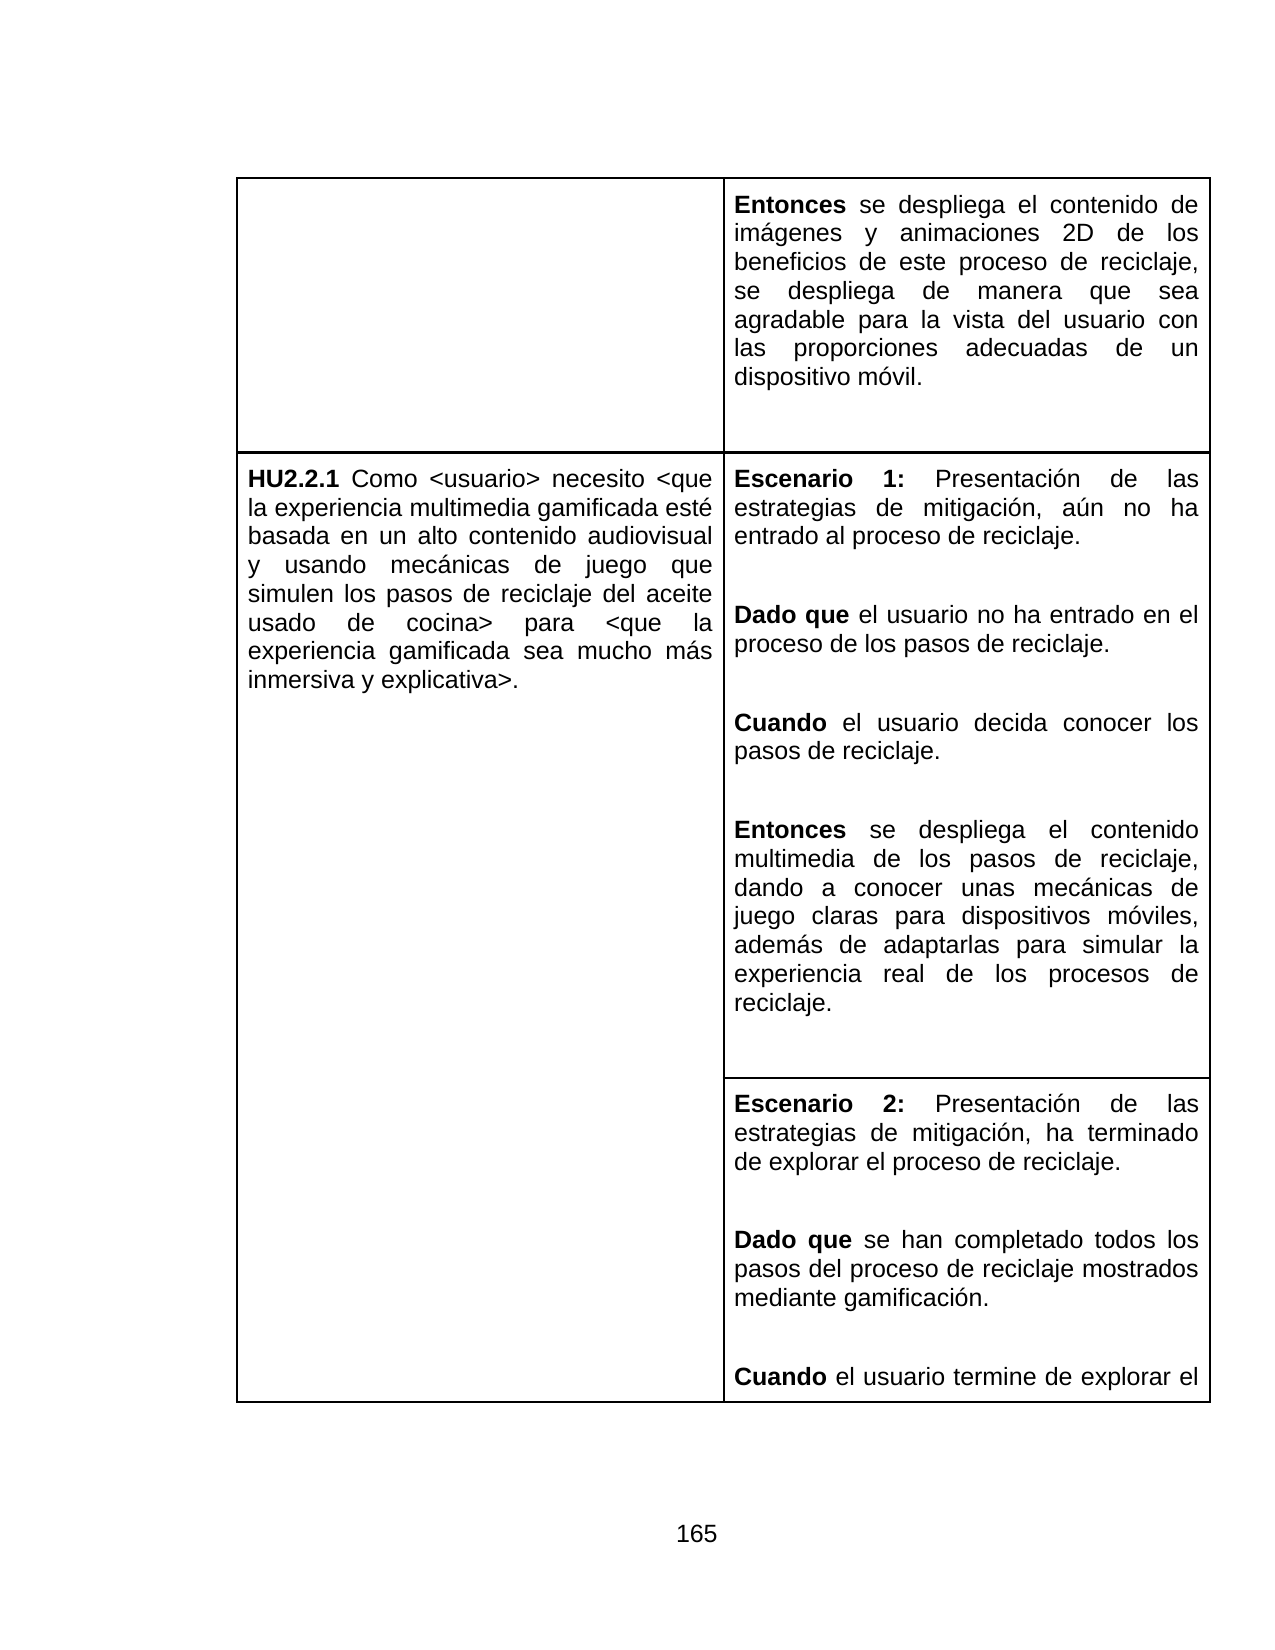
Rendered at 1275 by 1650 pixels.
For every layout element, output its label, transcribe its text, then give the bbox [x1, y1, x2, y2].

table_cell HU2.2.1 Como <usuario> necesito <que la experiencia multimedia gamificada esté basada en un alto contenido audiovisual y usando mecánicas de juego que simulen los pasos de reciclaje del aceite usado de cocina> para <que la experiencia gamificada sea mucho más inmersiva y explicativa>. [238, 454, 723, 1401]
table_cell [725, 1079, 1209, 1401]
table_cell Escenario 1: Presentación de las estrategias de mitigación, aún no ha entrado al proceso de reciclaje. Dado que el usuario no ha entrado en el proceso de los pasos de reciclaje. Cuando el usuario decida conocer los pasos de reciclaje. Entonces se despliega el contenido multimedia de los pasos de reciclaje, dando a conocer unas mecánicas de juego claras para dispositivos móviles, además de adaptarlas para simular la experiencia real de los procesos de reciclaje. [725, 454, 1209, 1077]
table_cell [725, 179, 1209, 451]
